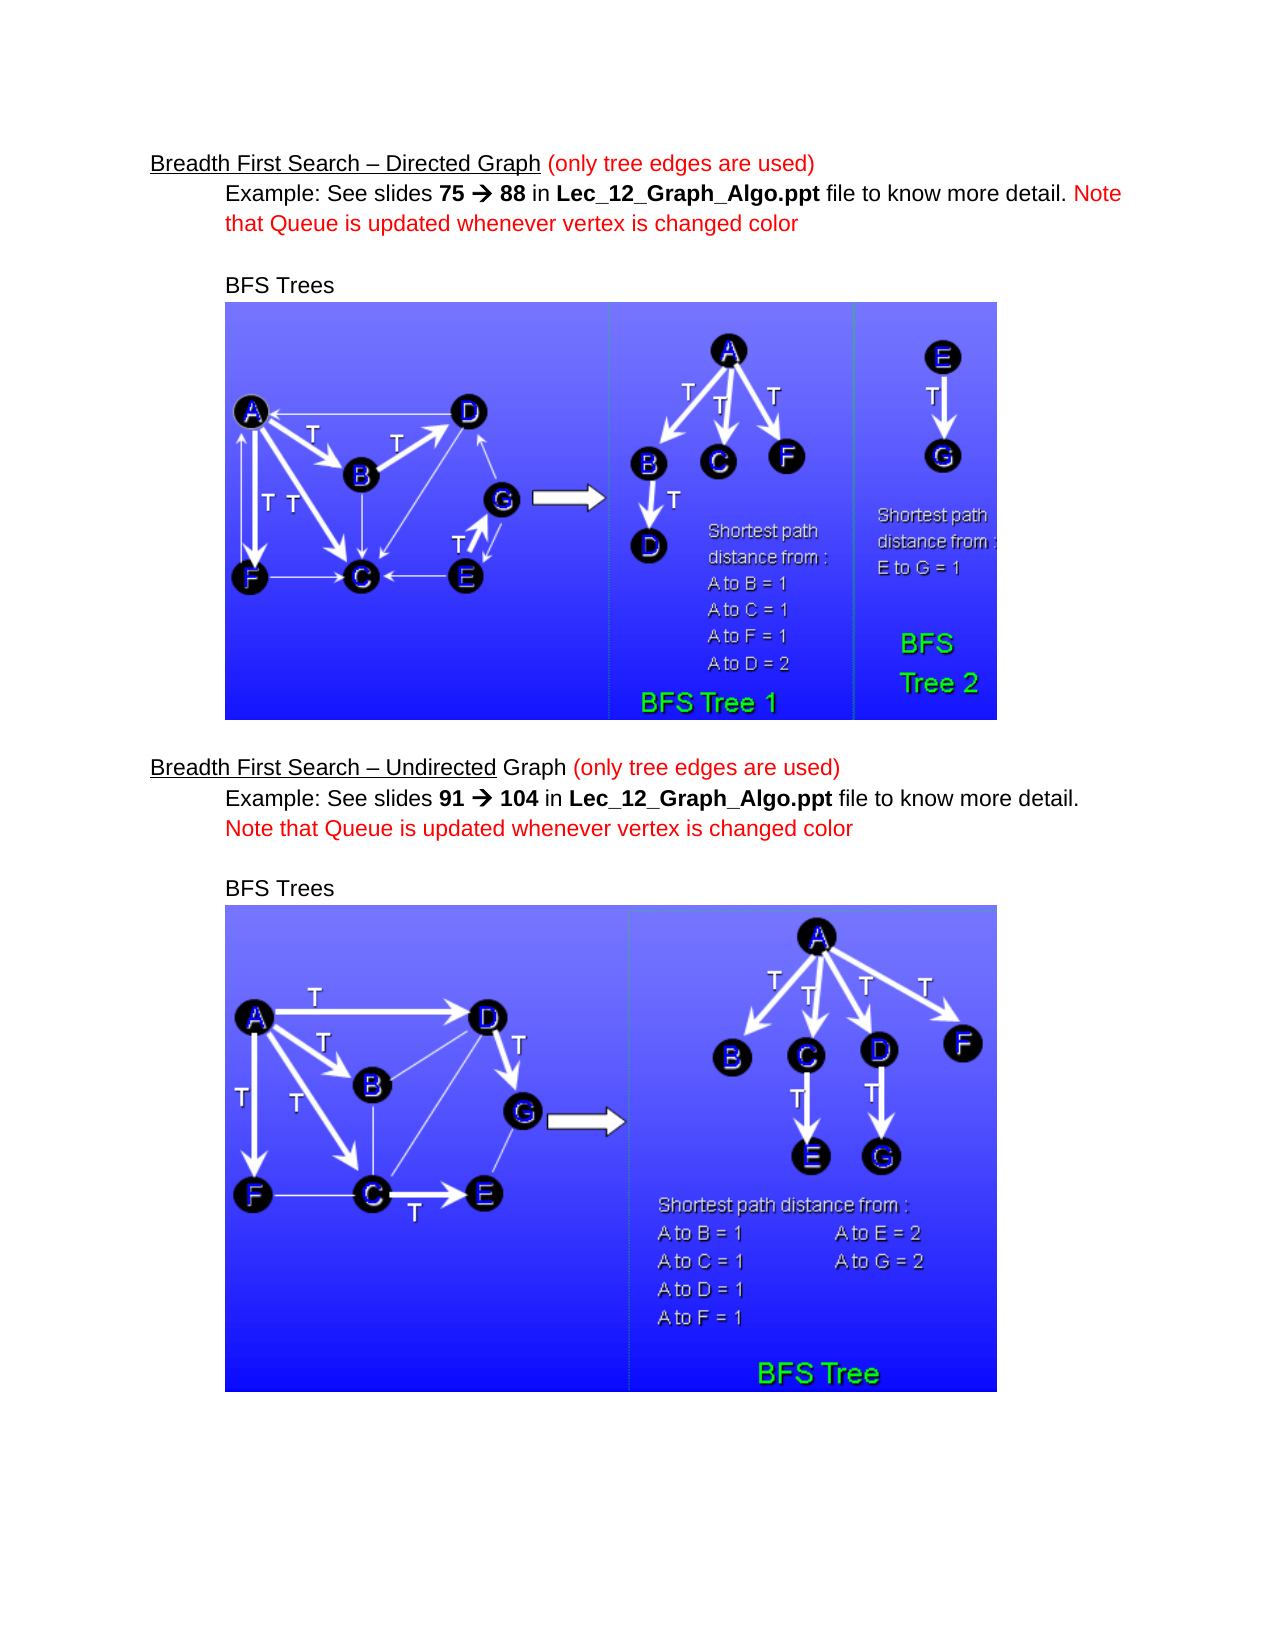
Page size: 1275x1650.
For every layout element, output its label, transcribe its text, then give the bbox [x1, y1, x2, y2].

text Example: See slides 75 88 in Lec_12_Graph_Algo.ppt file to know more detail. Note that Queue is updated whenever vertex is changed color [225, 180, 1125, 237]
text Breadth First Search – Directed Graph (only tree edges are used) [150, 150, 1125, 176]
text Breadth First Search – Undirected Graph (only tree edges are used) [150, 754, 1125, 781]
text BFS Trees [150, 272, 1125, 299]
text Example: See slides 91 104 in Lec_12_Graph_Algo.ppt file to know more detail. Note that Queue is updated whenever vertex is changed color [225, 784, 1125, 841]
picture [225, 905, 997, 1392]
text BFS Trees [150, 875, 1125, 902]
picture [225, 302, 997, 720]
